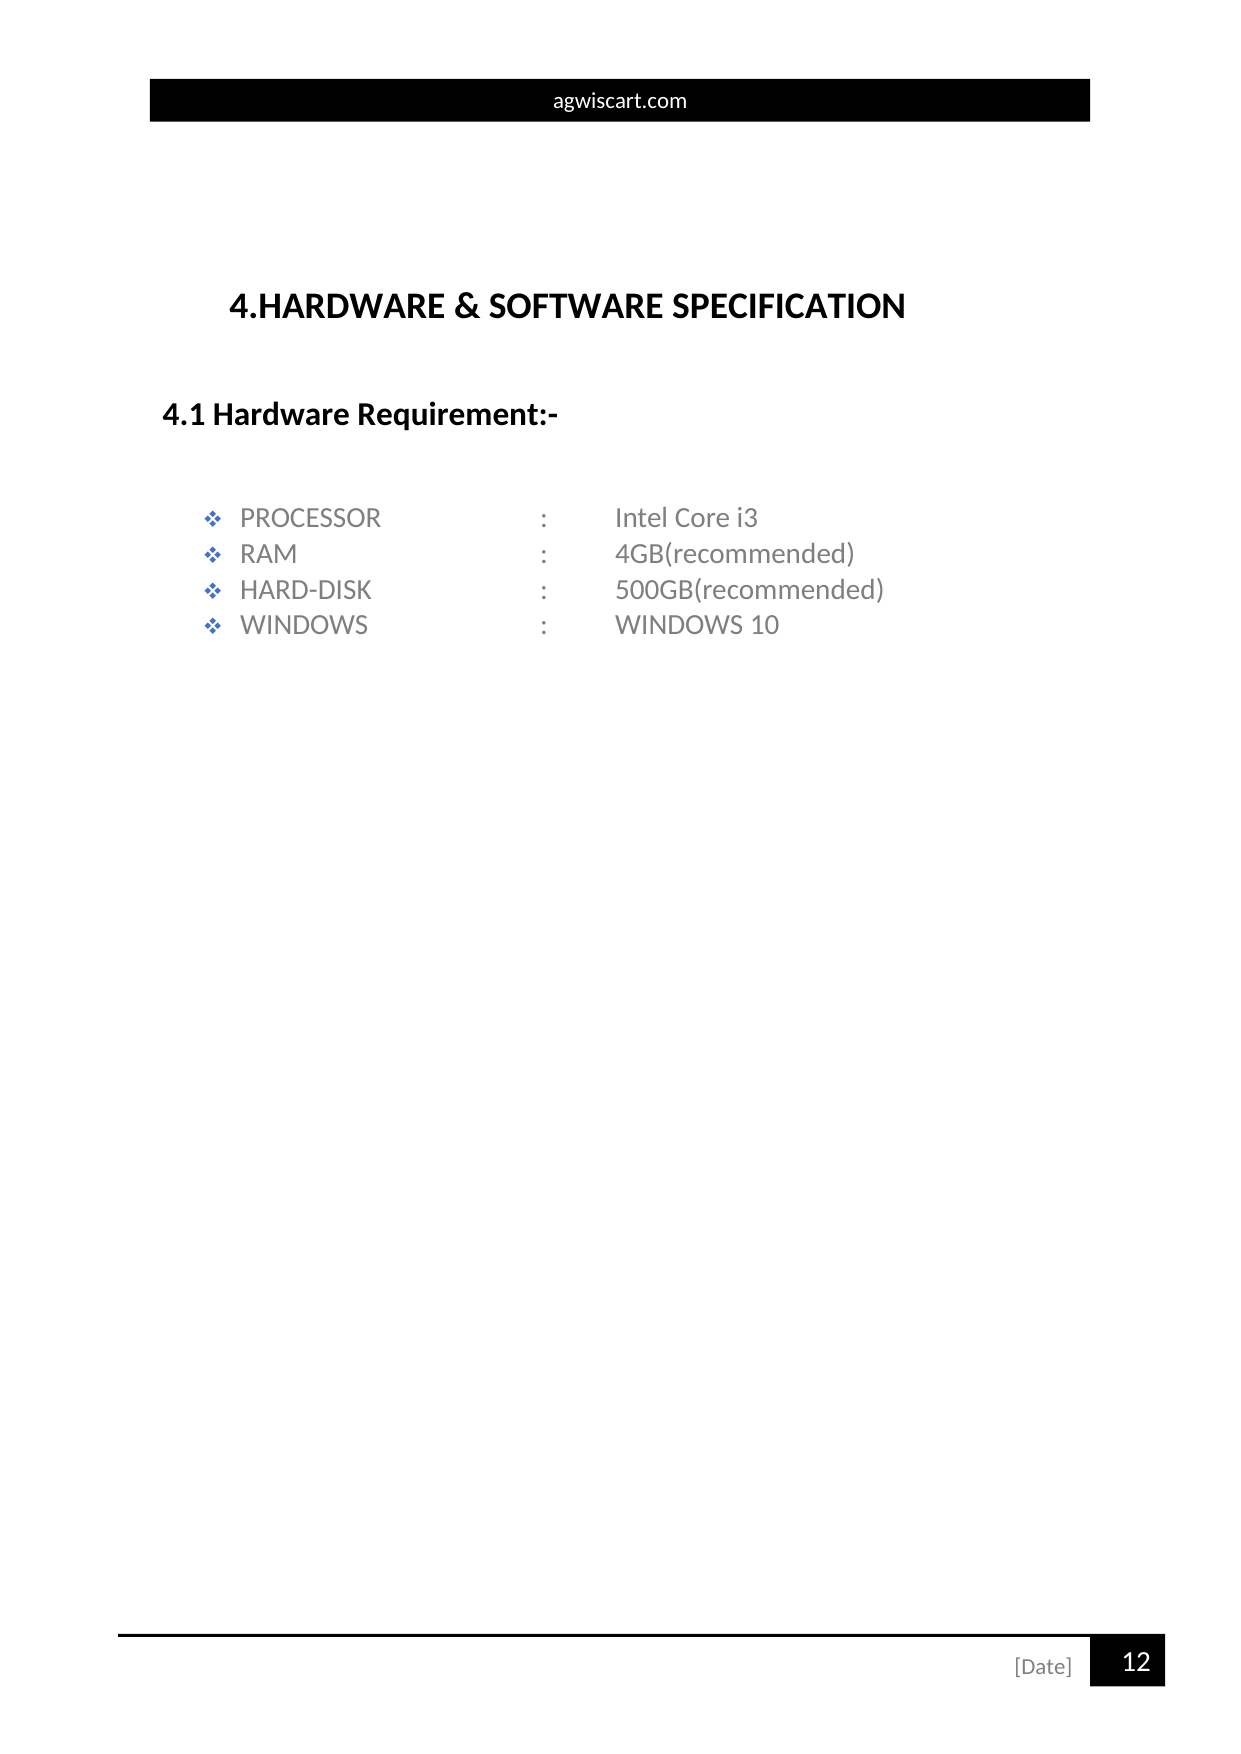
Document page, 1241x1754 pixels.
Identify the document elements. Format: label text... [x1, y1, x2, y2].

text 4.HARDWARE & SOFTWARE SPECIFICATION [229, 282, 1090, 328]
text 4.1 Hardware Requirement:- [162, 393, 1090, 433]
